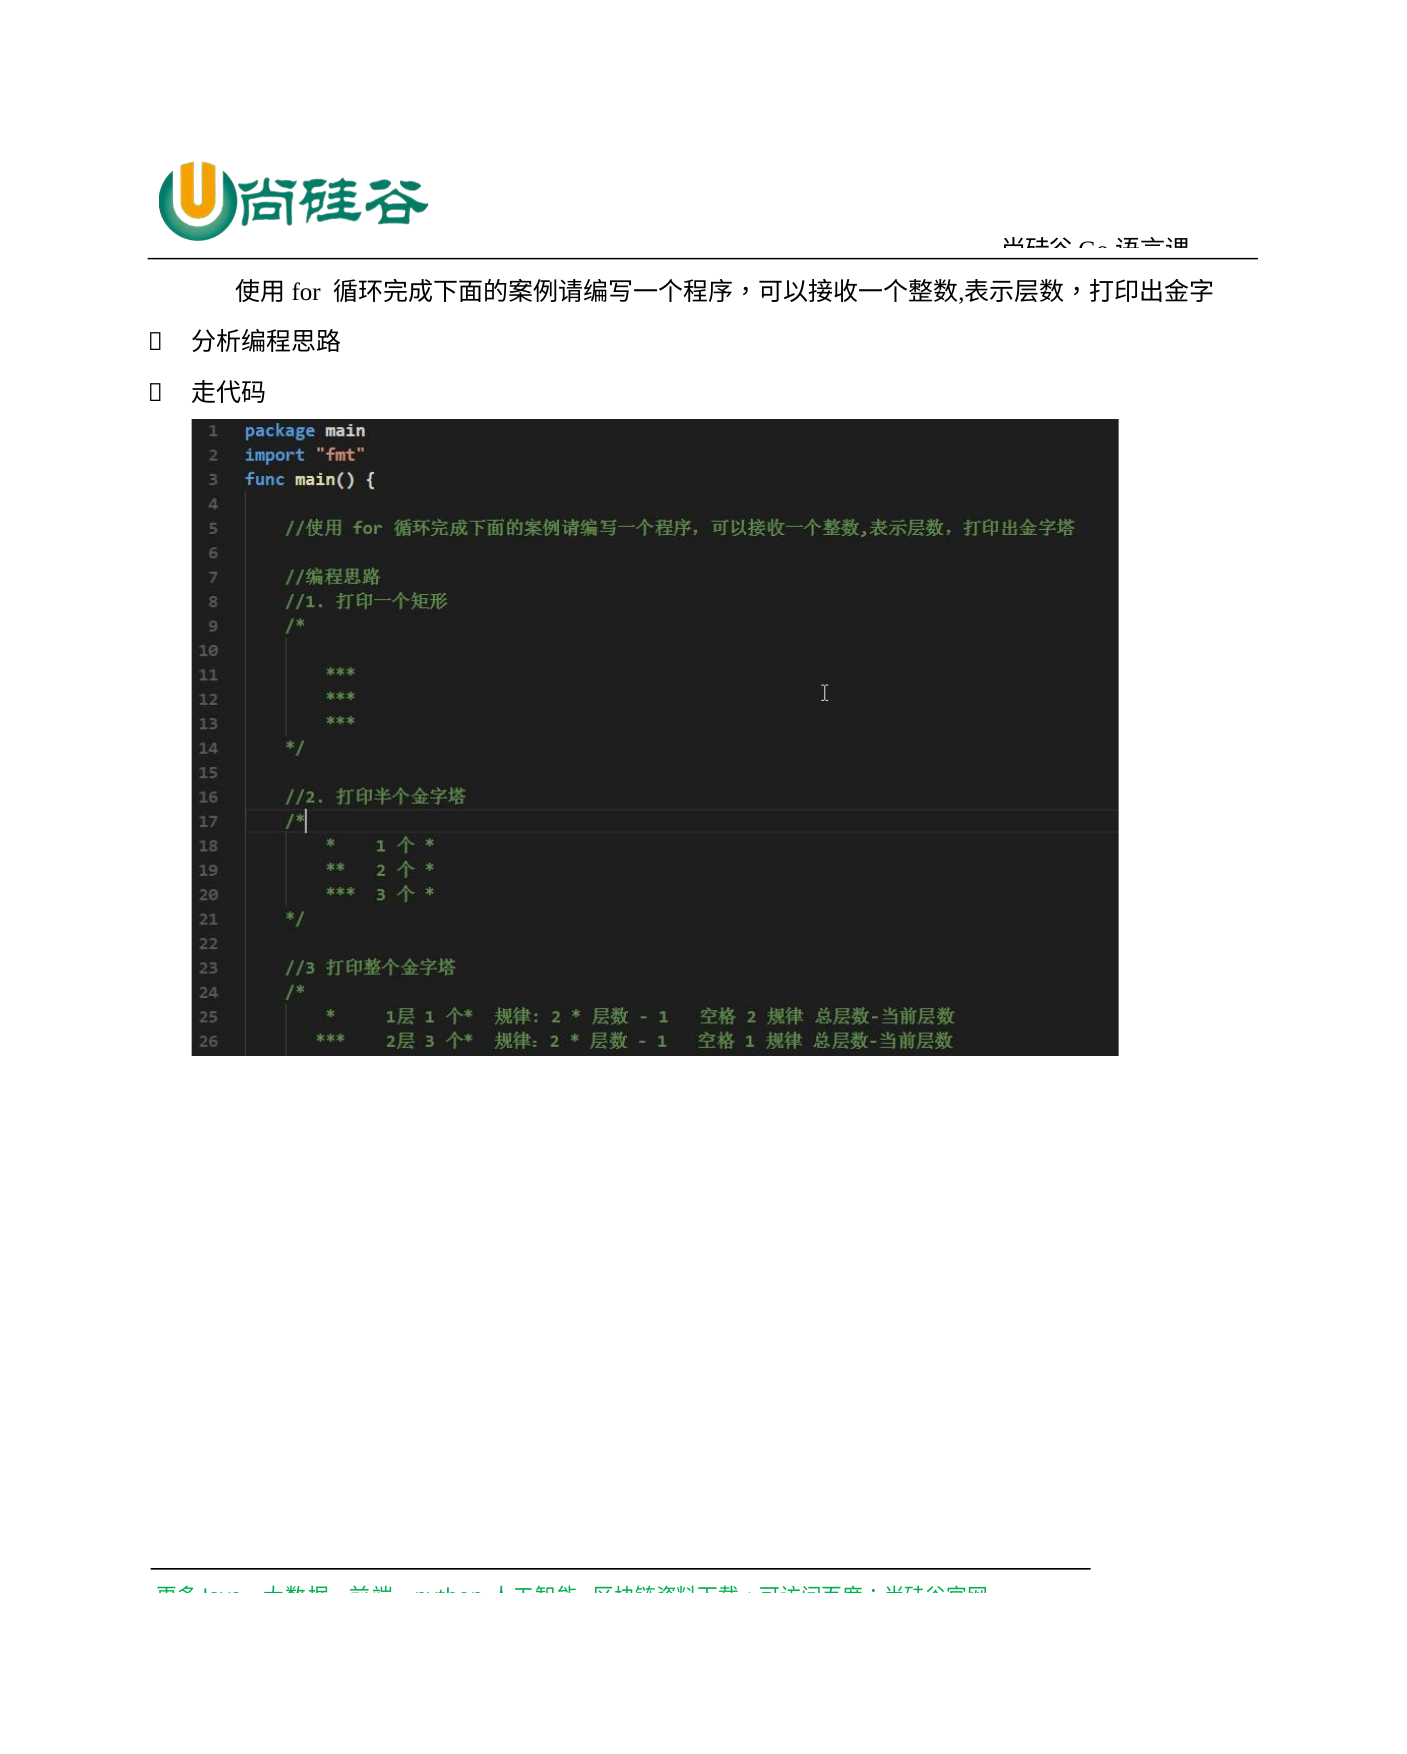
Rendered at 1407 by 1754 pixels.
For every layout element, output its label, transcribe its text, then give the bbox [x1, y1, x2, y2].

list 走代码 [148, 375, 1319, 409]
picture [191, 419, 1119, 1056]
list 分析编程思路 [148, 324, 1319, 358]
text 使用 for 循环完成下面的案例请编写一个程序，可以接收一个整数,表示层数，打印出金字 [235, 273, 1319, 307]
picture [158, 161, 429, 241]
